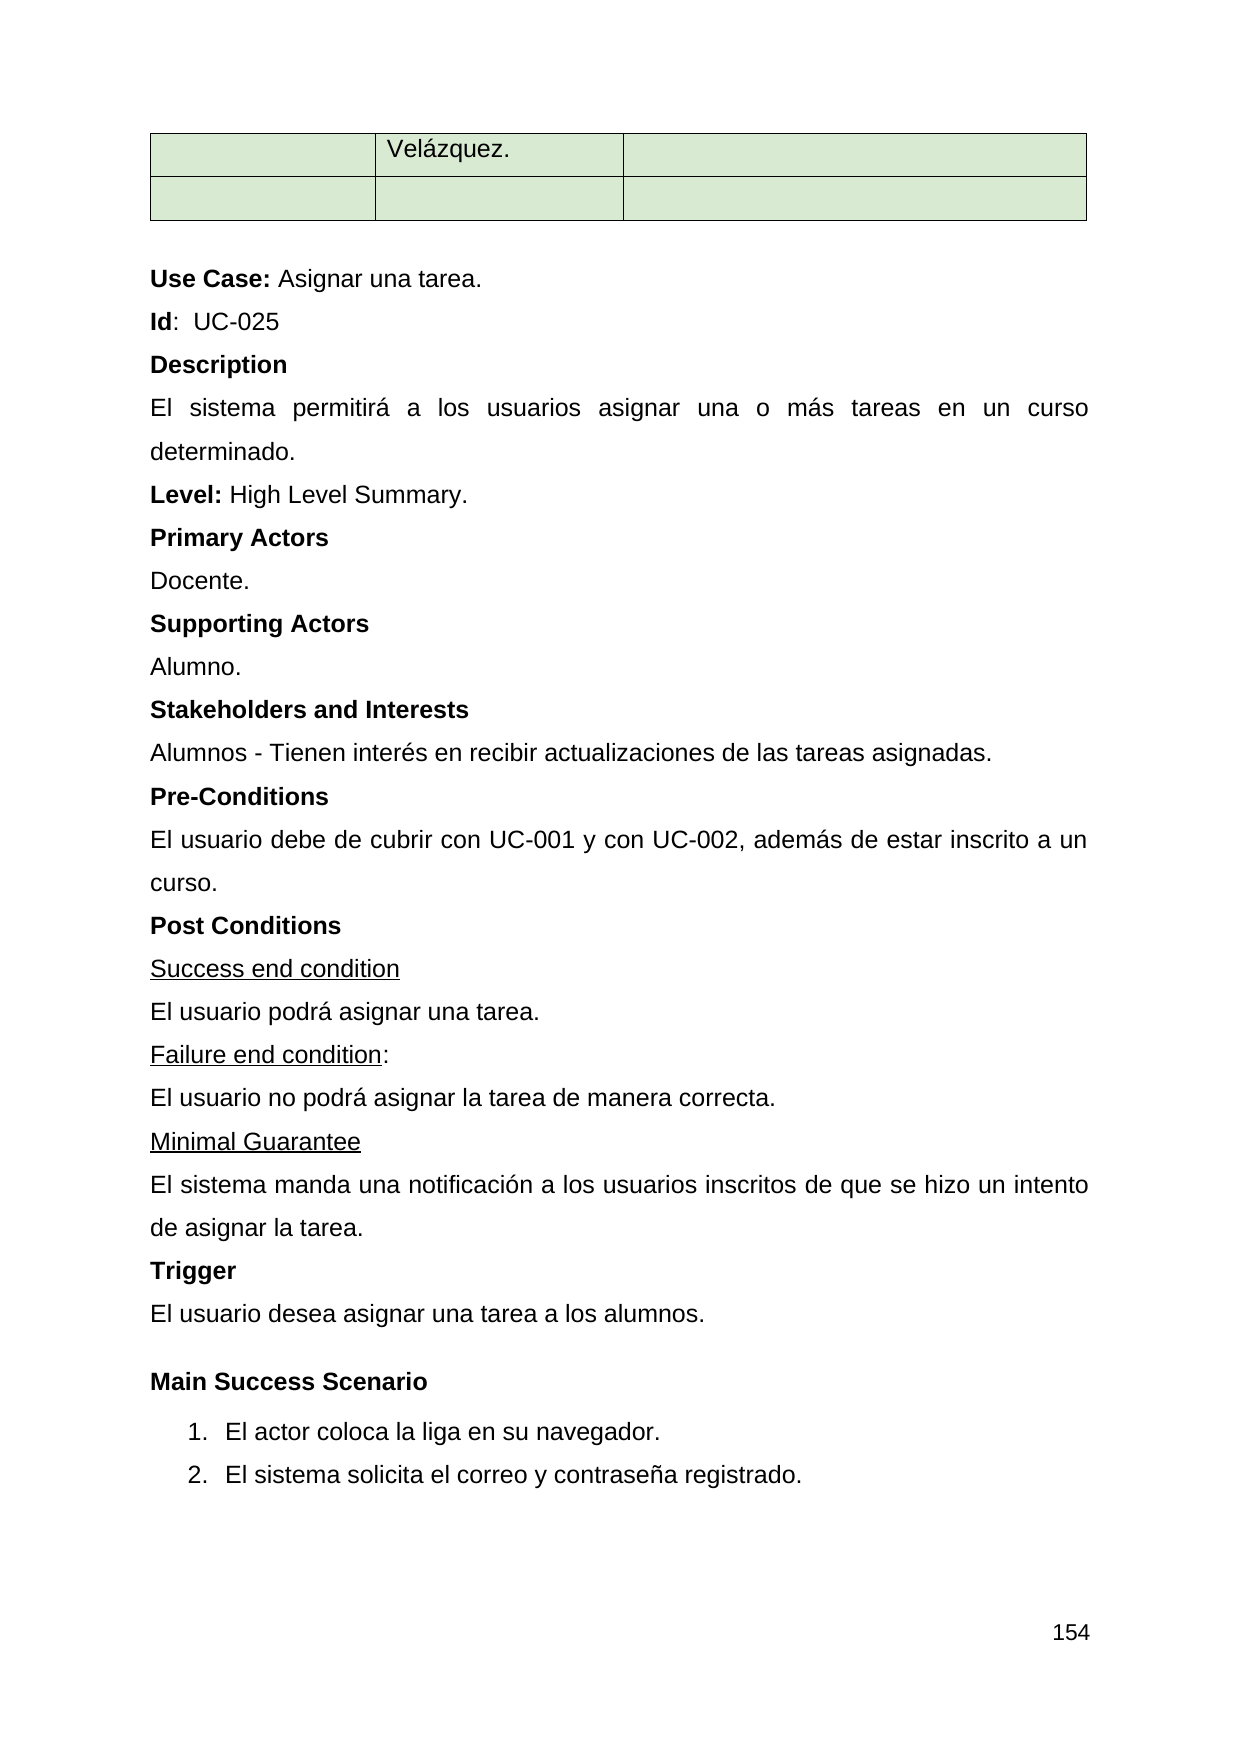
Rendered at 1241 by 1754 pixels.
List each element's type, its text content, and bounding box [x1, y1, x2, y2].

text Use Case: Asignar una tarea. [150, 264, 1090, 293]
text Id: UC-025 [150, 307, 1090, 336]
text El usuario podrá asignar una tarea. [150, 997, 1090, 1026]
list El actor coloca la liga en su navegador. [187, 1416, 1090, 1445]
text Docente. [150, 566, 1090, 594]
text Alumno. [150, 652, 1090, 681]
text El usuario no podrá asignar la tarea de manera correcta. [150, 1083, 1090, 1112]
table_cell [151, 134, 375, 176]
text Description [150, 350, 1090, 379]
list El sistema solicita el correo y contraseña registrado. [187, 1459, 1090, 1488]
text Trigger [150, 1256, 1090, 1284]
text Pre-Conditions [150, 781, 1090, 810]
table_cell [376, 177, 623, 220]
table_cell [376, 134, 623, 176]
text Main Success Scenario [150, 1367, 1090, 1396]
text Level: High Level Summary. [150, 479, 1090, 508]
text Stakeholders and Interests [150, 695, 1090, 724]
text Alumnos - Tienen interés en recibir actualizaciones de las tareas asignadas. [150, 738, 1090, 767]
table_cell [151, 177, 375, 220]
text El sistema manda una notificación a los usuarios inscritos de que se hizo un intento de asignar la tarea. [150, 1169, 1090, 1241]
text Minimal Guarantee [150, 1126, 1090, 1155]
text El usuario debe de cubrir con UC-001 y con UC-002, además de estar inscrito a un curso. [150, 824, 1090, 896]
text Success end condition [150, 954, 1090, 983]
text Primary Actors [150, 523, 1090, 551]
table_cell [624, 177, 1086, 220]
text Failure end condition: [150, 1040, 1090, 1069]
text Post Conditions [150, 911, 1090, 939]
text El sistema permitirá a los usuarios asignar una o más tareas en un curso determinado. [150, 393, 1090, 465]
text El usuario desea asignar una tarea a los alumnos. [150, 1299, 1090, 1328]
text Supporting Actors [150, 609, 1090, 638]
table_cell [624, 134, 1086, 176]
